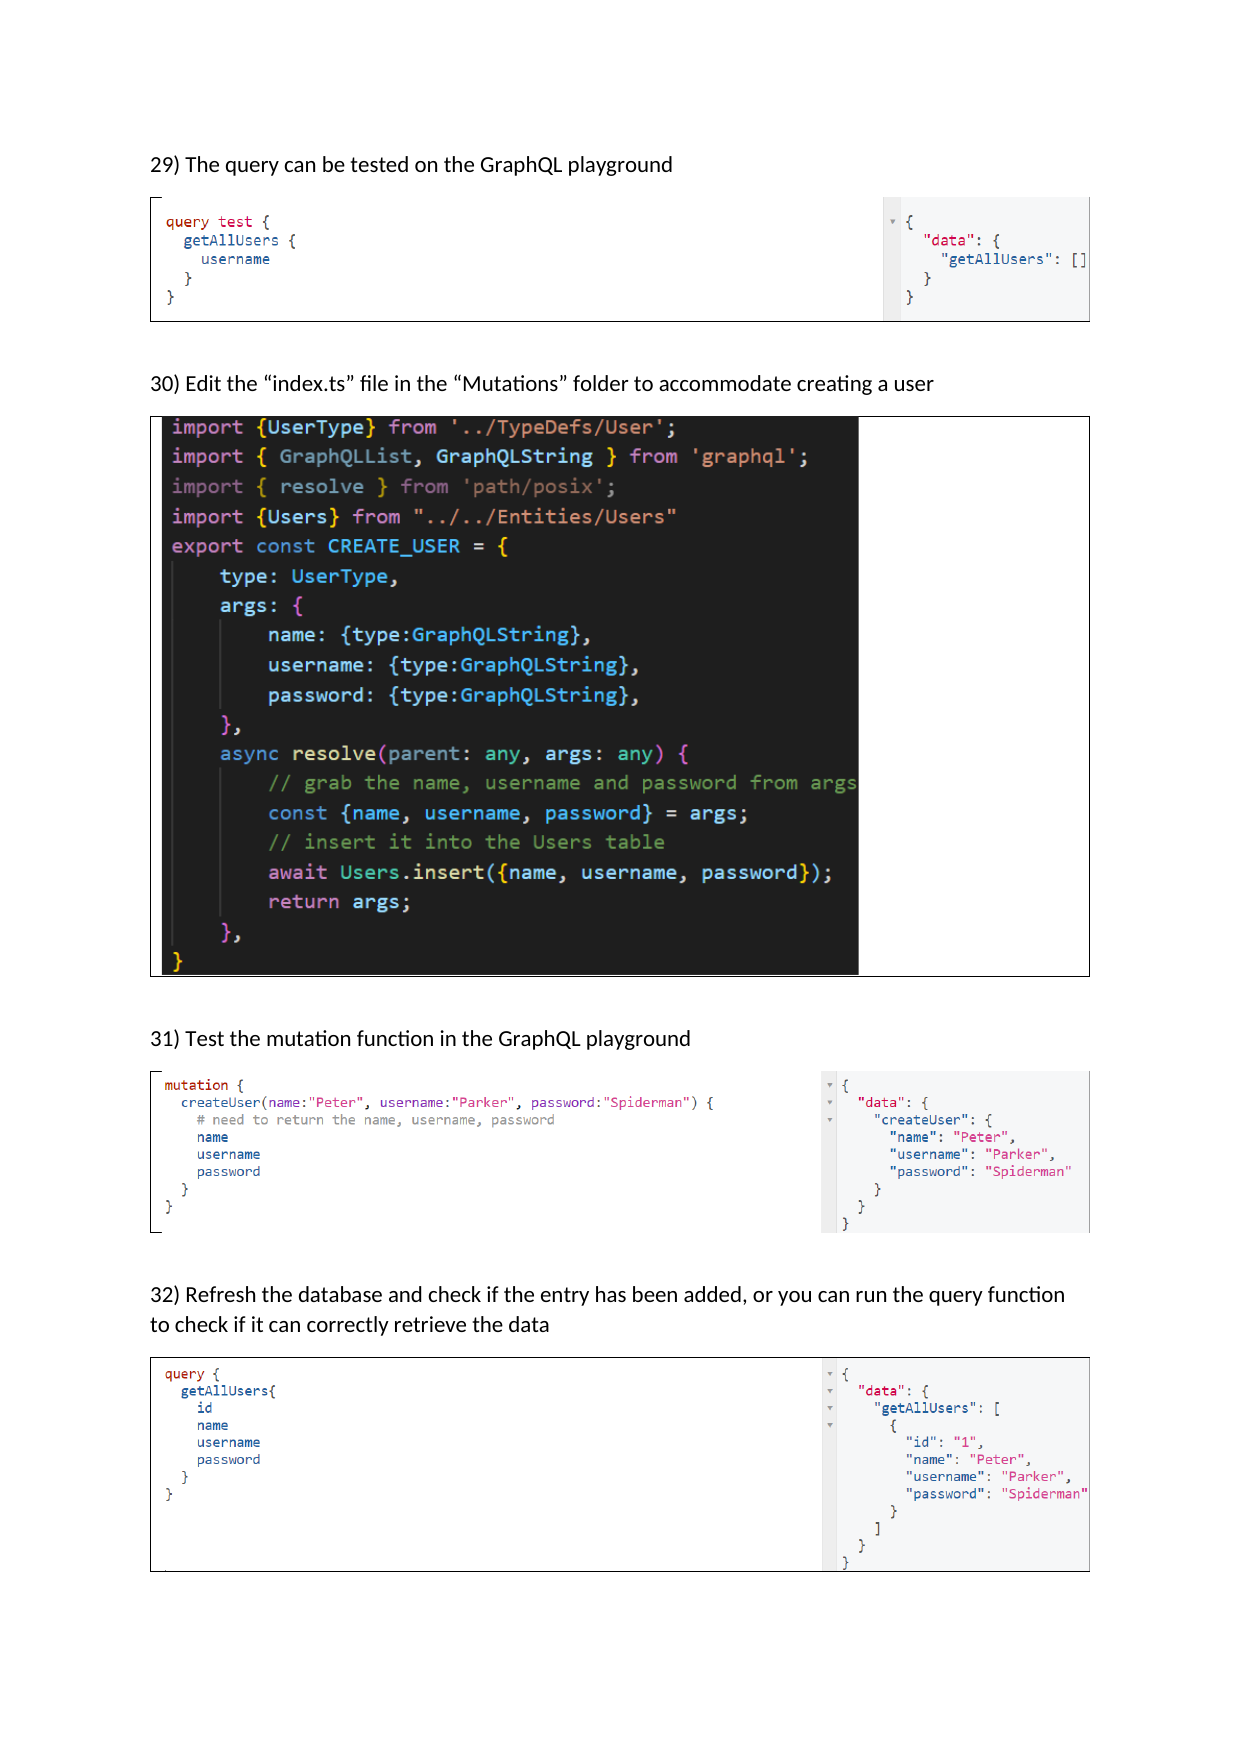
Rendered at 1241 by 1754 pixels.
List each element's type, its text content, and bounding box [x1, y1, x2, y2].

text 31) Test the mutation function in the GraphQL playground [150, 1024, 1090, 1052]
picture [161, 197, 1090, 321]
text 29) The query can be tested on the GraphQL playground [150, 150, 1090, 178]
table_header [151, 198, 161, 321]
text 30) Edit the “index.ts” file in the “Mutations” folder to accommodate creating a user [150, 369, 1090, 397]
table_header [151, 1358, 161, 1571]
table_header [151, 1072, 161, 1232]
table_header [151, 417, 161, 976]
table_header [859, 417, 1089, 976]
text 32) Refresh the database and check if the entry has been added, or you can run the query function to check if it can correctly retrieve the data [150, 1280, 1090, 1338]
picture [161, 1071, 1090, 1233]
picture [161, 1358, 1090, 1571]
picture [161, 416, 859, 976]
